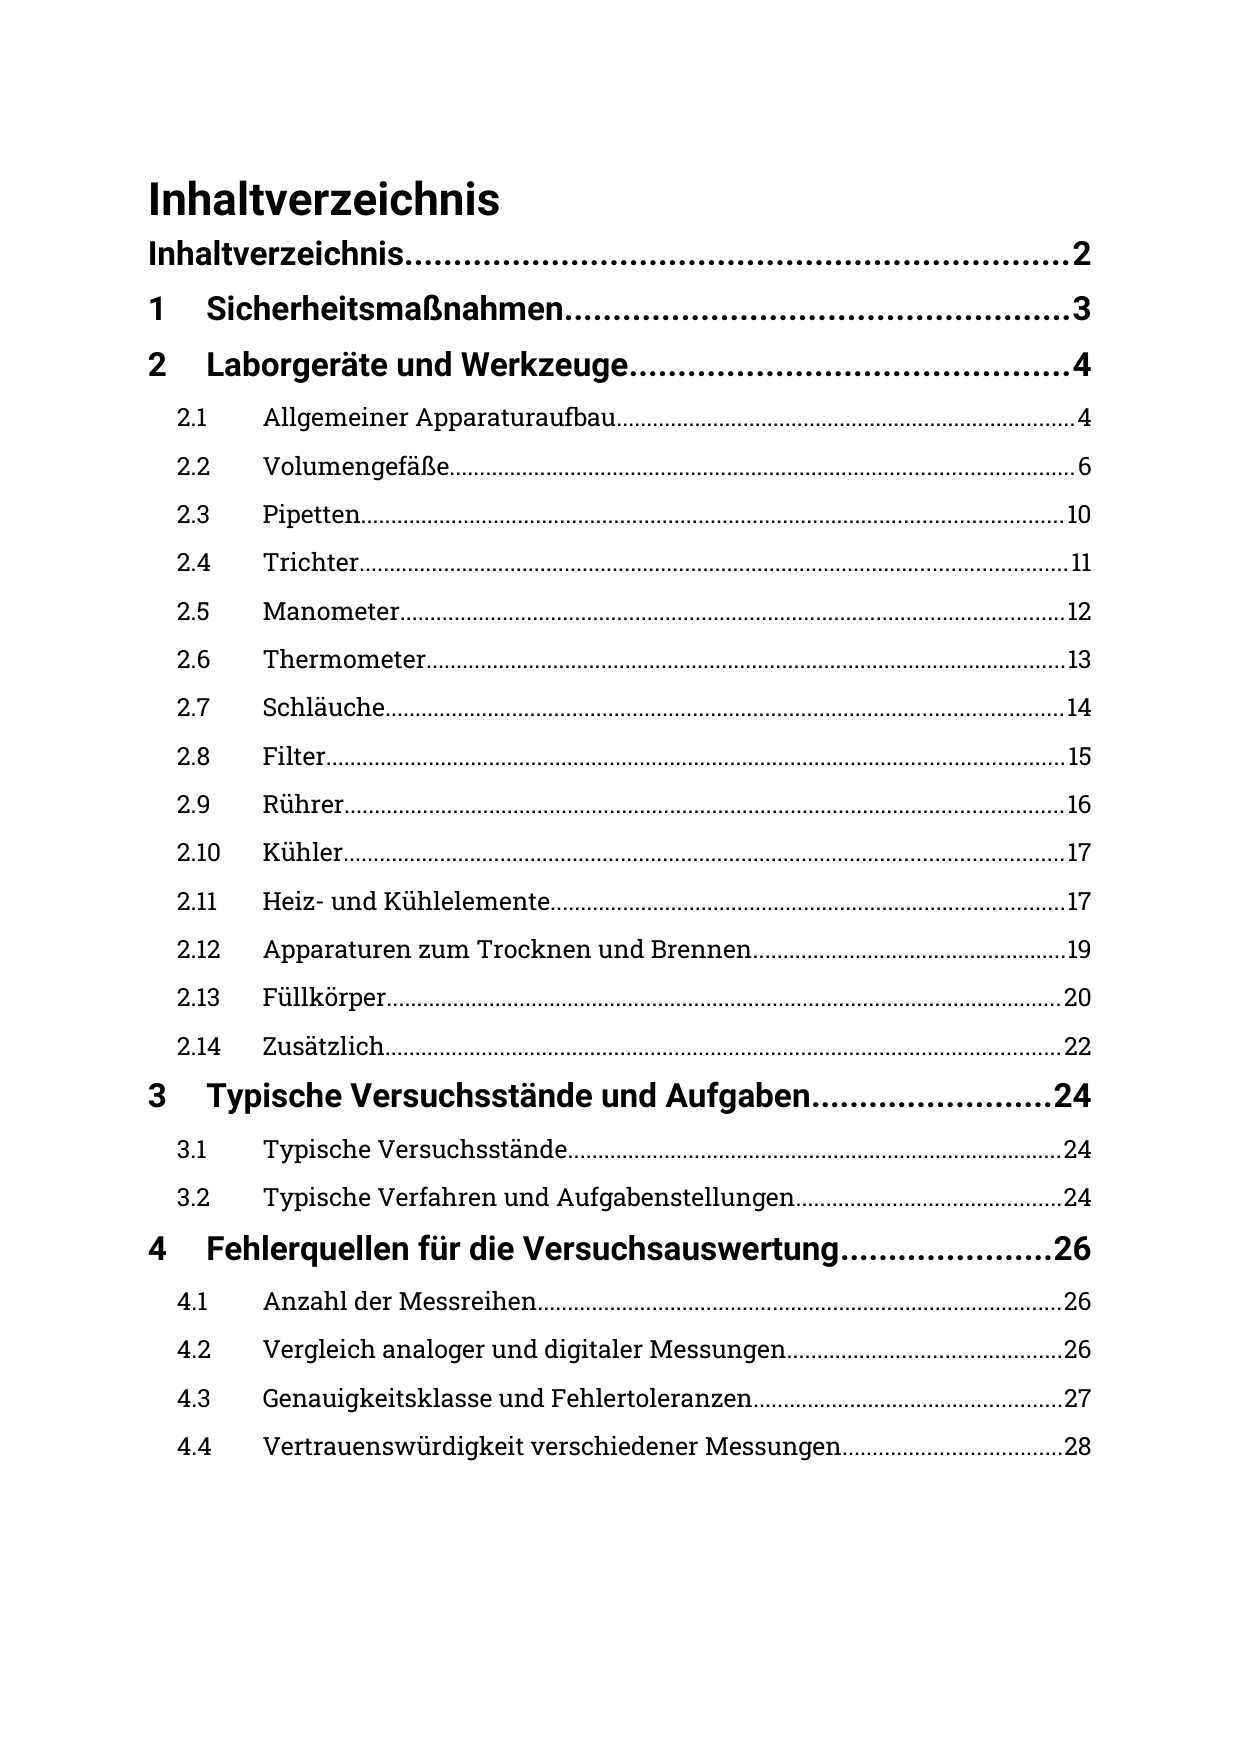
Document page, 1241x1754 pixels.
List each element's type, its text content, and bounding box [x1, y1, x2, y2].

text 1 Sicherheitsmaßnahmen 3 [148, 290, 1093, 329]
text 2.11 Heiz- und Kühlelemente 17 [177, 884, 1093, 917]
text 4.3 Genauigkeitsklasse und Fehlertoleranzen 27 [177, 1381, 1093, 1414]
text 2 Laborgeräte und Werkzeuge 4 [148, 345, 1093, 384]
text 2.10 Kühler 17 [177, 835, 1093, 868]
text 2.13 Füllkörper 20 [177, 980, 1093, 1013]
text 4.2 Vergleich analoger und digitaler Messungen 26 [177, 1333, 1093, 1366]
text 4.1 Anzahl der Messreihen 26 [177, 1284, 1093, 1317]
text 2.5 Manometer 12 [177, 594, 1093, 627]
text 2.4 Trichter 11 [177, 545, 1093, 578]
text Inhaltverzeichnis 2 [148, 234, 1093, 273]
text 2.14 Zusätzlich 22 [177, 1029, 1093, 1062]
text 2.8 Filter 15 [177, 739, 1093, 772]
text 2.6 Thermometer 13 [177, 642, 1093, 675]
text 2.12 Apparaturen zum Trocknen und Brennen 19 [177, 932, 1093, 965]
text 2.3 Pipetten 10 [177, 497, 1093, 530]
text 2.1 Allgemeiner Apparaturaufbau 4 [177, 400, 1093, 433]
text 2.2 Volumengefäße 6 [177, 449, 1093, 482]
text 4 Fehlerquellen für die Versuchsauswertung 26 [148, 1229, 1093, 1268]
text 2.9 Rührer 16 [177, 787, 1093, 820]
subtitle Inhaltverzeichnis [148, 173, 1093, 226]
text 3.1 Typische Versuchsstände 24 [177, 1132, 1093, 1165]
text 3.2 Typische Verfahren und Aufgabenstellungen 24 [177, 1181, 1093, 1214]
text 2.7 Schläuche 14 [177, 690, 1093, 723]
text 4.4 Vertrauenswürdigkeit verschiedener Messungen 28 [177, 1429, 1093, 1462]
text 3 Typische Versuchsstände und Aufgaben 24 [148, 1077, 1093, 1116]
